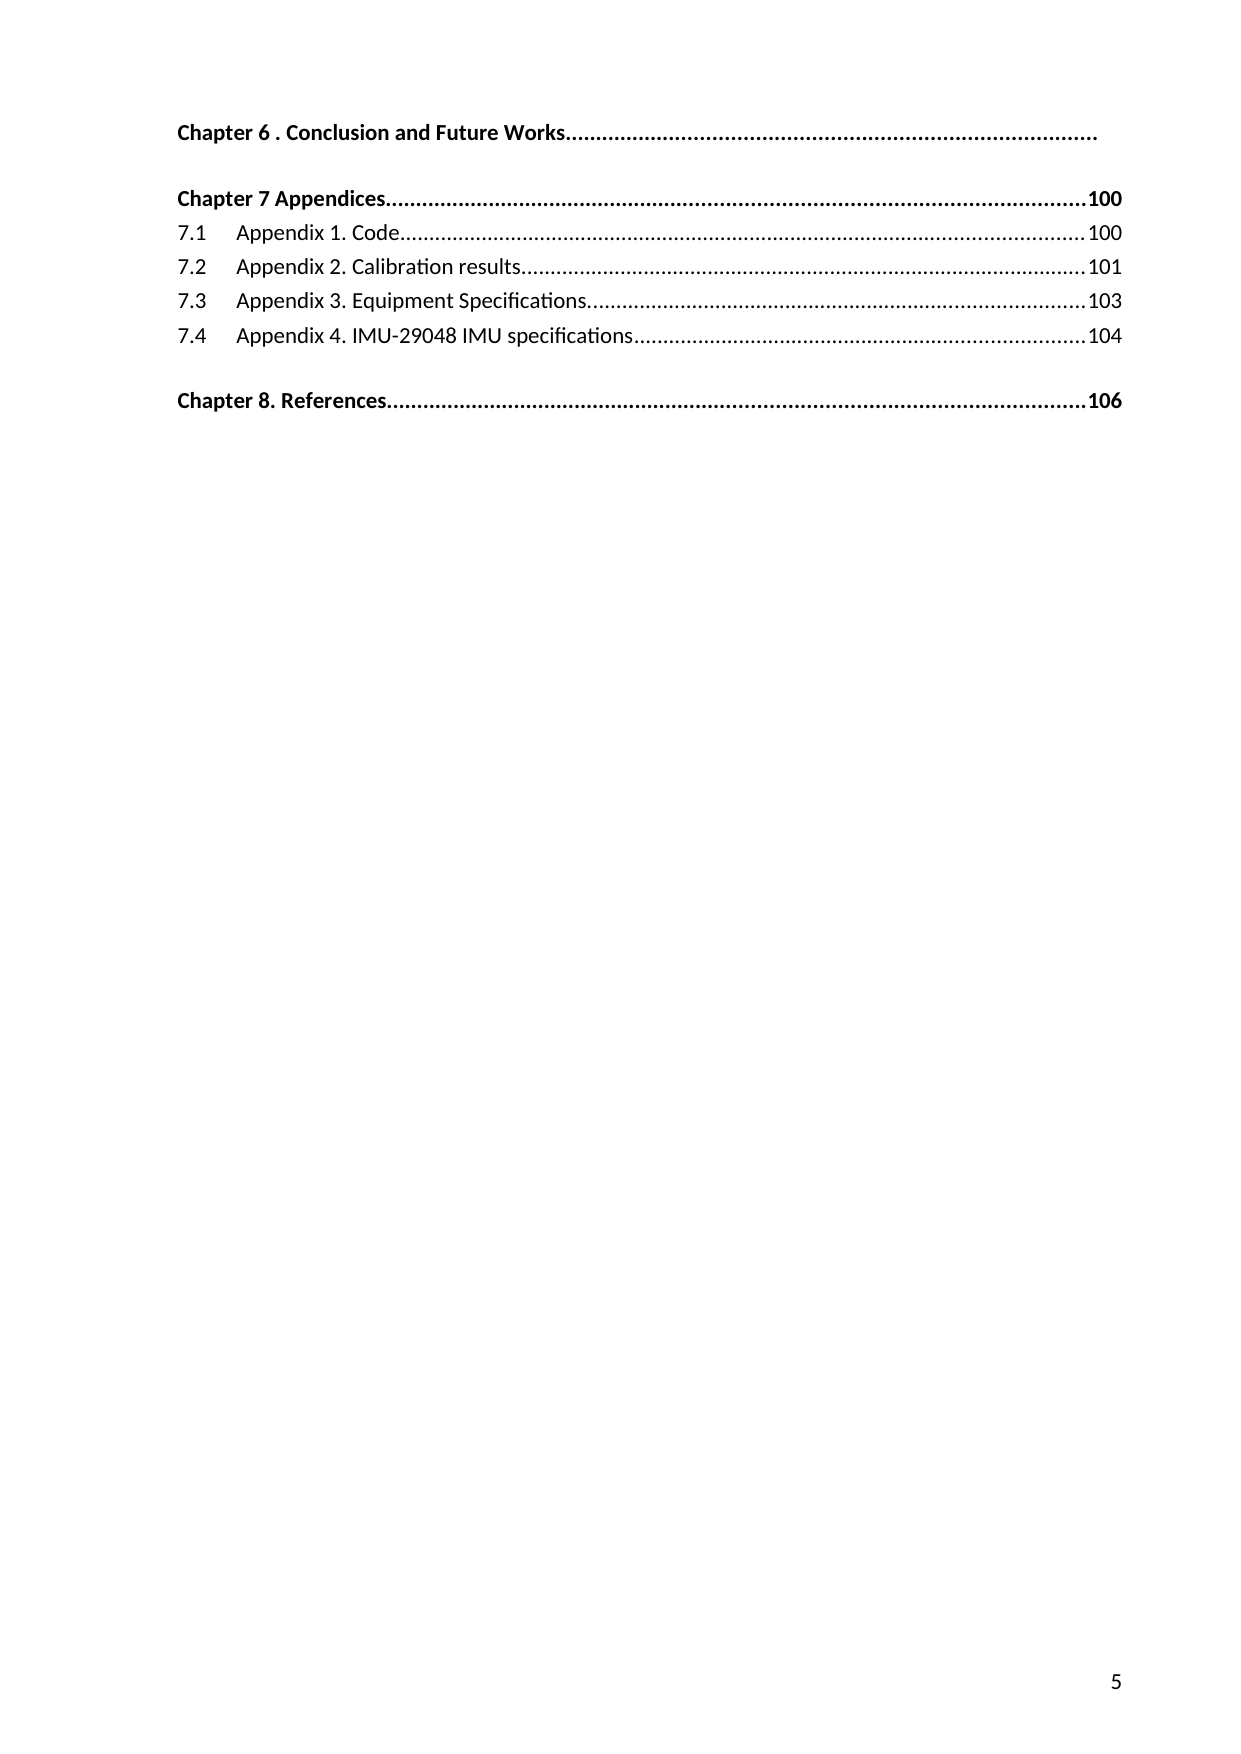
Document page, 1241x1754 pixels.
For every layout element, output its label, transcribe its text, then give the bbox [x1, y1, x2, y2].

text 7.2 Appendix 2. Calibration results. 101 [177, 252, 1092, 280]
text 7.1 Appendix 1. Code 100 [177, 218, 1092, 246]
text 7.3 Appendix 3. Equipment Specifications. 103 [177, 286, 1092, 314]
text 7.4 Appendix 4. IMU-29048 IMU specifications 104 [177, 321, 1092, 349]
text Chapter 7 Appendices 100 [177, 184, 1092, 212]
text Chapter 8. References 106 [177, 386, 1092, 414]
text Chapter 6 . Conclusion and Future Works 99 [177, 118, 1092, 146]
